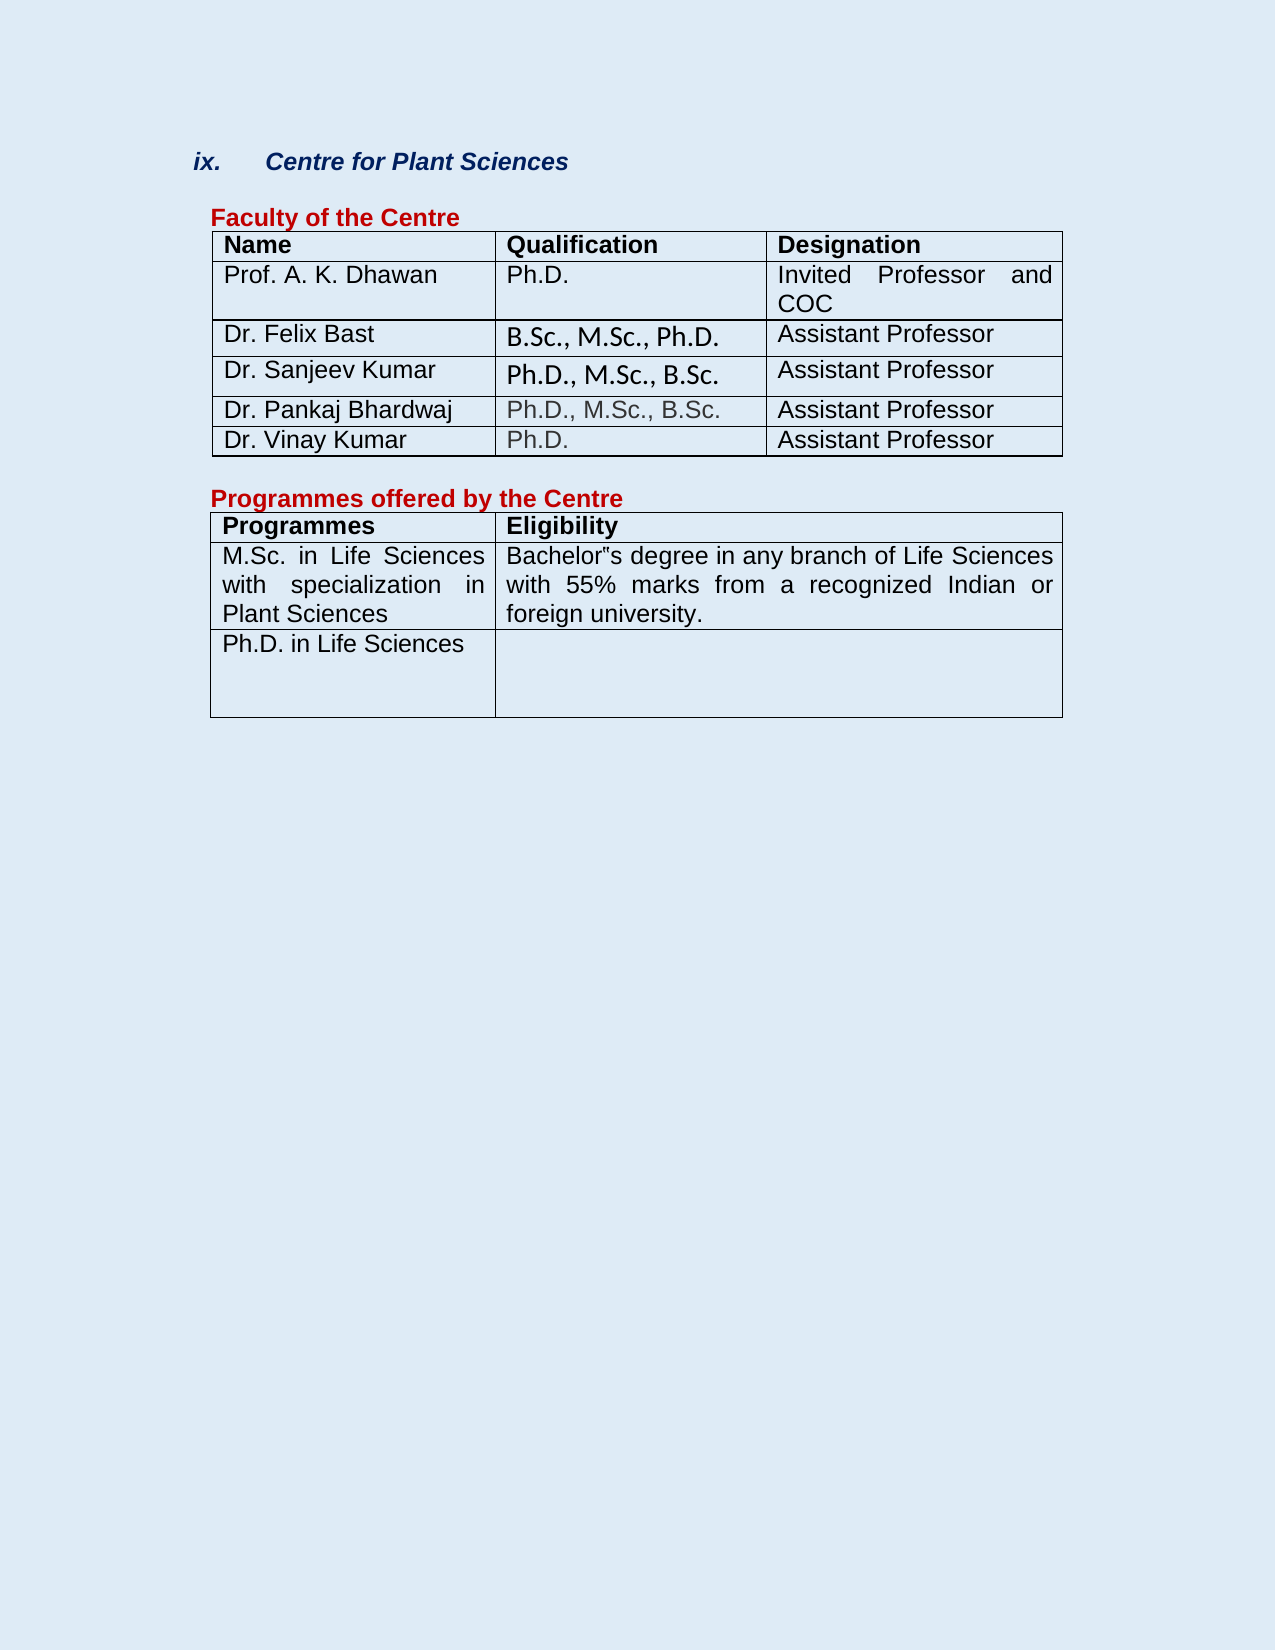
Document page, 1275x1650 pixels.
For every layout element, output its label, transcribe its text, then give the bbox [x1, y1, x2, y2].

table_cell [496, 630, 1062, 717]
table_cell Prof. A. K. Dhawan [213, 262, 495, 319]
table_cell Ph.D. [496, 427, 766, 455]
text Programmes offered by the Centre [210, 485, 1275, 512]
table_cell Assistant Professor [767, 427, 1062, 455]
table_cell Dr. Felix Bast [213, 321, 495, 356]
table_cell M.Sc. in Life Sciences with specialization in Plant Sciences [211, 543, 495, 629]
table_cell Dr. Sanjeev Kumar [213, 357, 495, 396]
table_cell Assistant Professor [767, 397, 1062, 426]
text ix. Centre for Plant Sciences [193, 154, 1275, 175]
table_cell Invited Professor and COC [767, 262, 1062, 319]
table_cell Dr. Vinay Kumar [213, 427, 495, 455]
table_cell Ph.D. [496, 262, 766, 319]
table_header Designation [767, 232, 1062, 261]
table_header Eligibility [496, 513, 1062, 542]
table_cell Bachelor‟s degree in any branch of Life Sciences with 55% marks from a recognized Indian or foreign university. [496, 543, 1062, 629]
text Faculty of the Centre [210, 204, 1275, 231]
table_header Name [213, 232, 495, 261]
table_cell Ph.D., M.Sc., B.Sc. [496, 357, 766, 396]
table_cell Dr. Pankaj Bhardwaj [213, 397, 495, 426]
table_cell B.Sc., M.Sc., Ph.D. [496, 321, 766, 356]
table_cell Ph.D. in Life Sciences [211, 630, 495, 717]
table_cell Assistant Professor [767, 357, 1062, 396]
table_header Programmes [211, 513, 495, 542]
table_cell Ph.D., M.Sc., B.Sc. [496, 397, 766, 426]
table_cell Assistant Professor [767, 321, 1062, 356]
table_header Qualification [496, 232, 766, 261]
